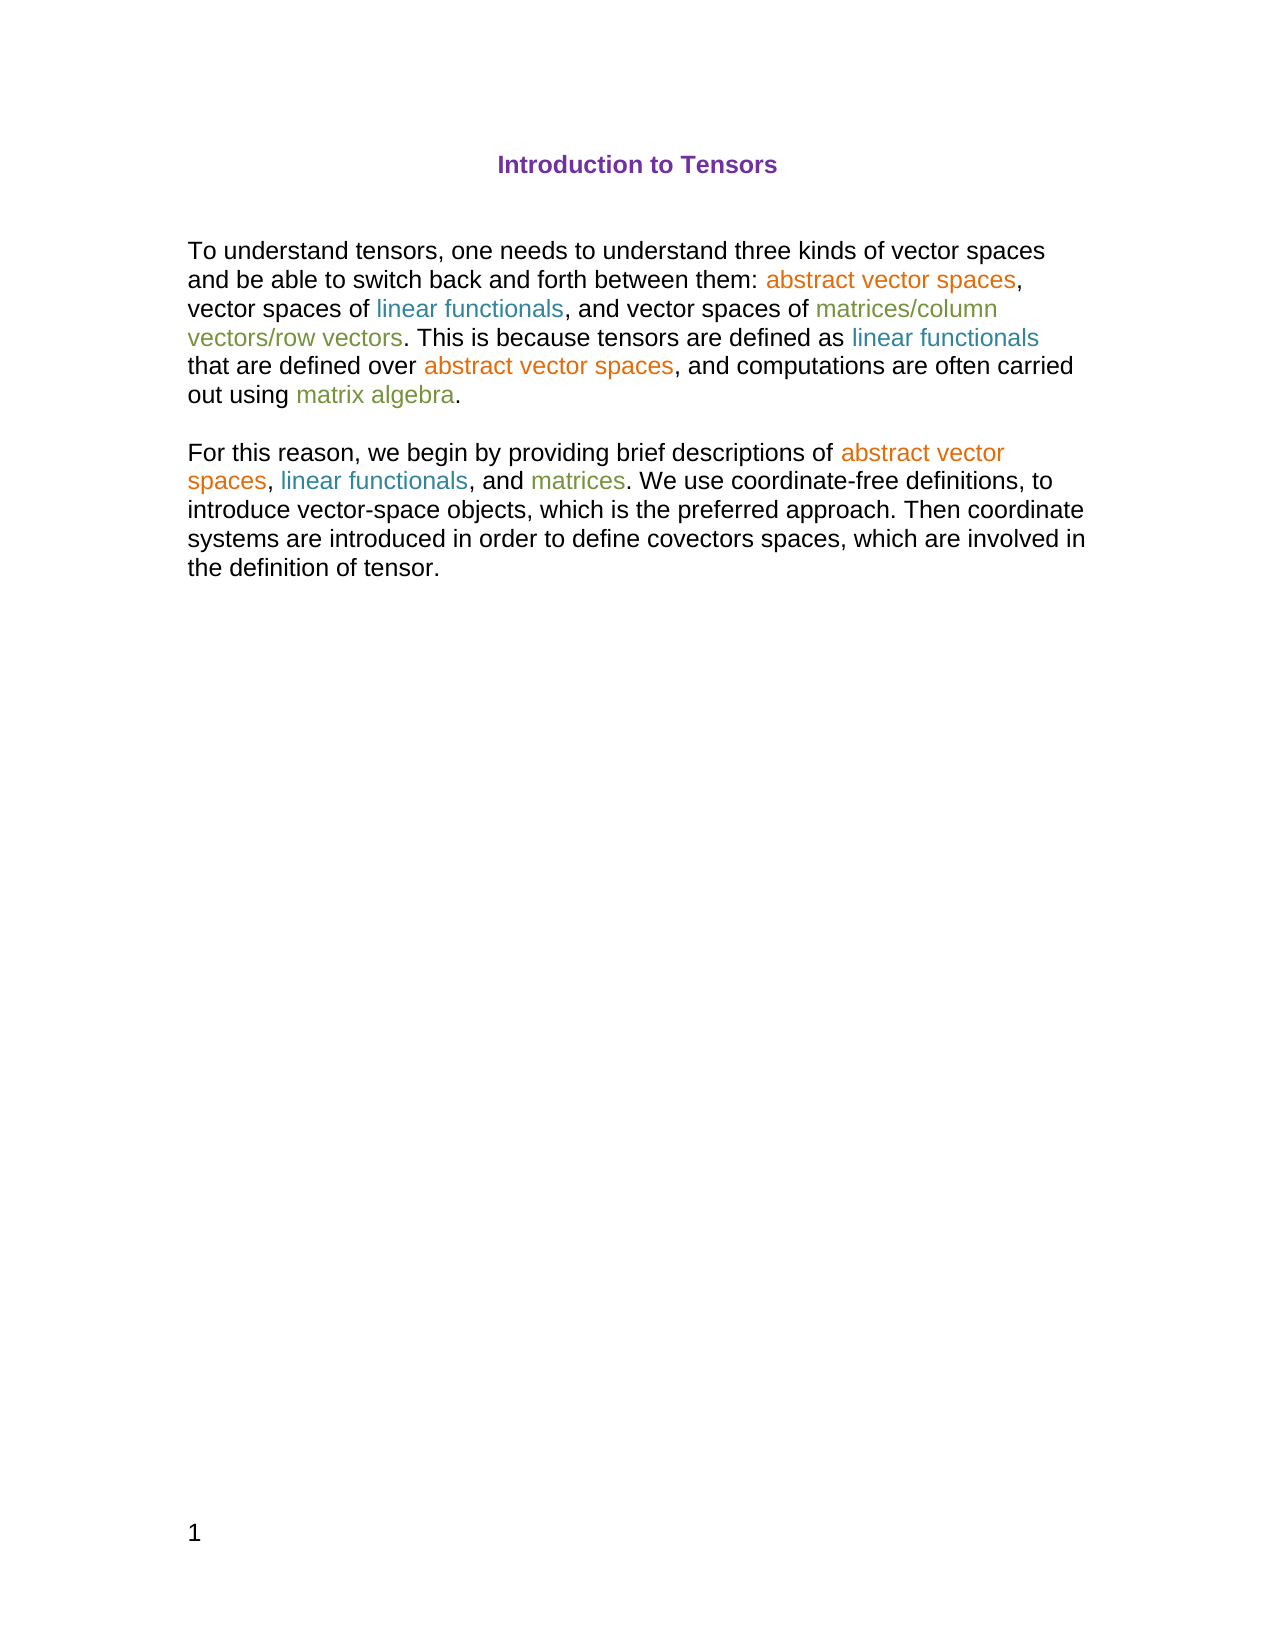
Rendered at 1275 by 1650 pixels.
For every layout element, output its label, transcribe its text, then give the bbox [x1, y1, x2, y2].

text Introduction to Tensors [187, 150, 1087, 179]
text For this reason, we begin by providing brief descriptions of abstract vector spaces, linear functionals, and matrices. We use coordinate-free definitions, to introduce vector-space objects, which is the preferred approach. Then coordinate systems are introduced in order to define covectors spaces, which are involved in the definition of tensor. [187, 437, 1087, 581]
text To understand tensors, one needs to understand three kinds of vector spaces and be able to switch back and forth between them: abstract vector spaces, vector spaces of linear functionals, and vector spaces of matrices/column vectors/row vectors. This is because tensors are defined as linear functionals that are defined over abstract vector spaces, and computations are often carried out using matrix algebra. [187, 236, 1087, 409]
